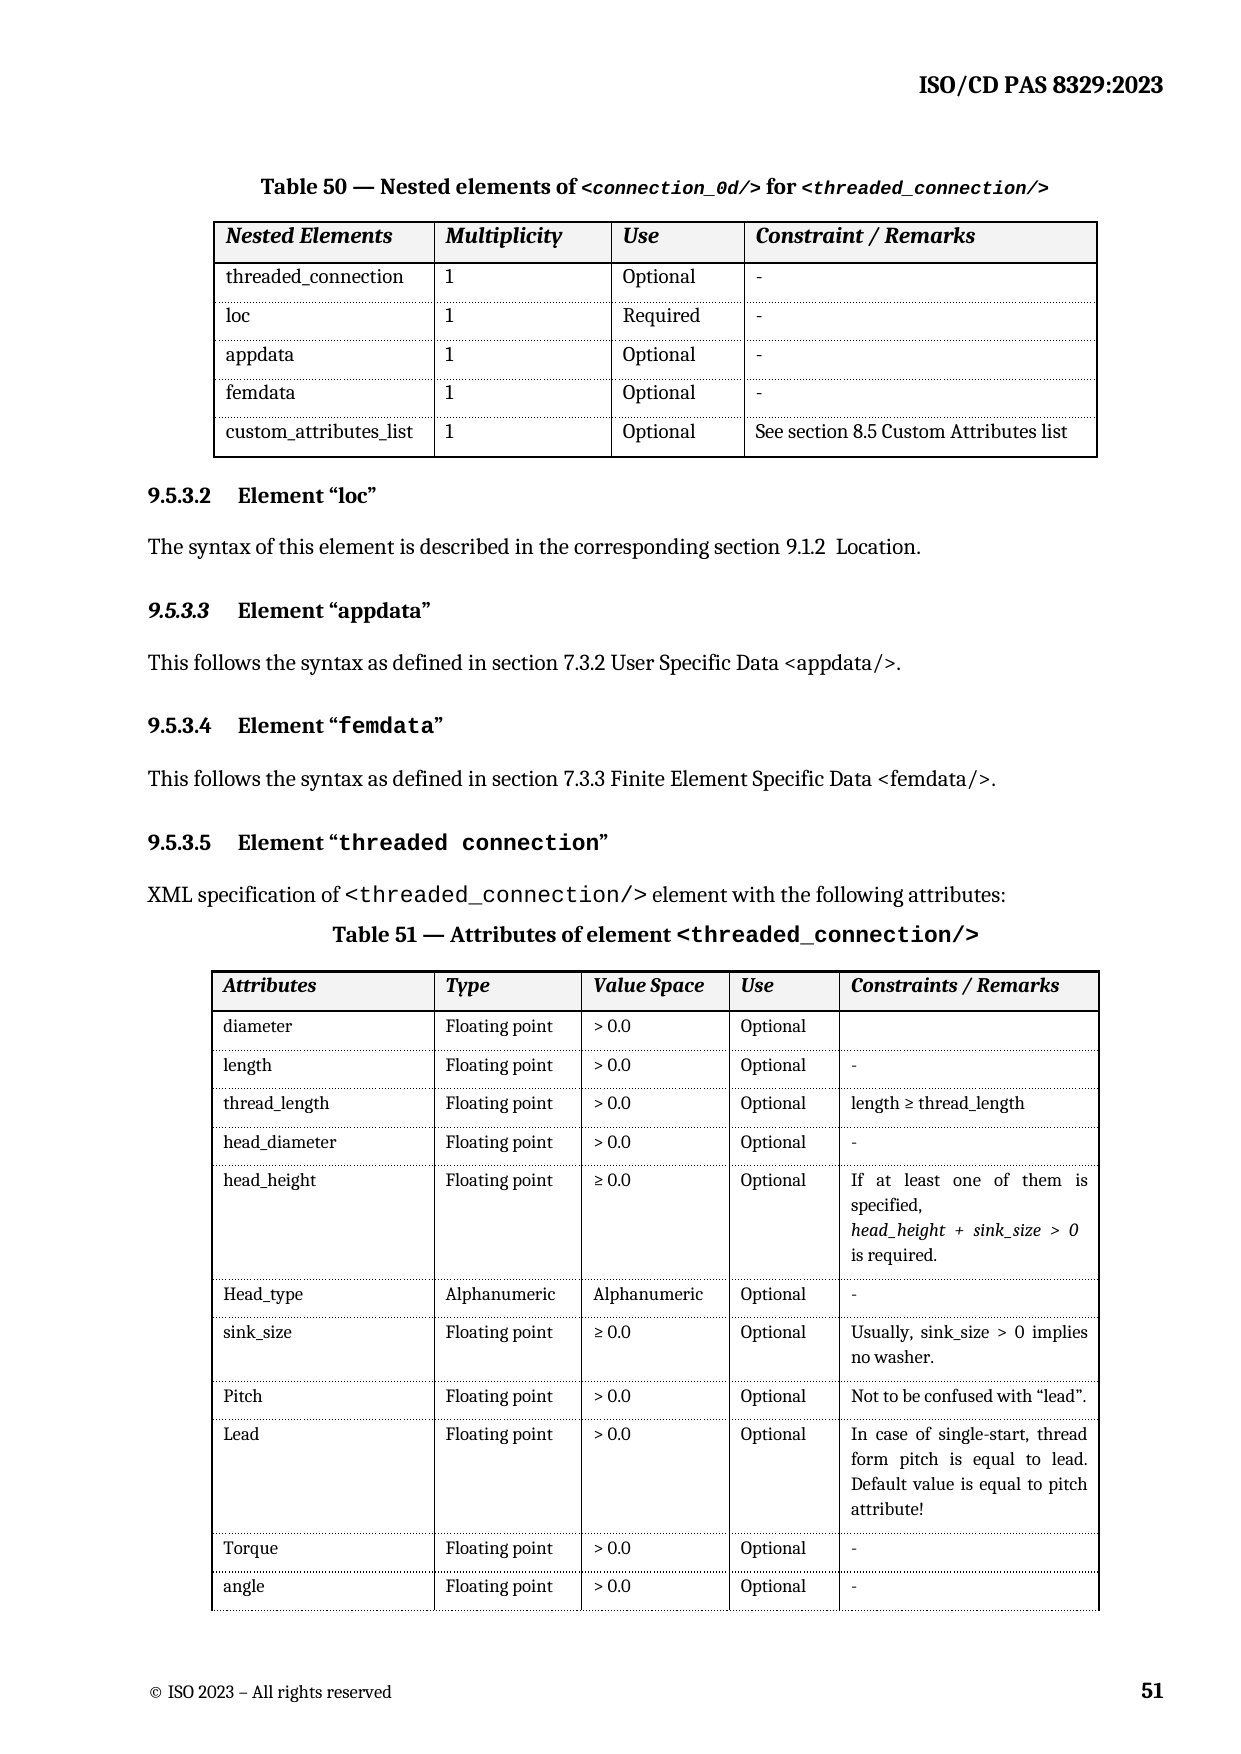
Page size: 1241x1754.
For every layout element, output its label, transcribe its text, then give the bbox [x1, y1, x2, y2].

text Table 50 — Nested elements of <connection_0d/> for <threaded_connection/> [148, 174, 1163, 200]
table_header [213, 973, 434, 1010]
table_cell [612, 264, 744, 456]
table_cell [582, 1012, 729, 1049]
subtitle Element “femdata” [148, 713, 1163, 741]
text XML specification of <threaded_connection/> element with the following attributes: [148, 882, 1163, 909]
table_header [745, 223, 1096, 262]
text This follows the syntax as defined in section 7.3.3 Finite Element Specific Data <femdata/>. [148, 766, 1163, 792]
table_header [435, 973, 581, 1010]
text The syntax of this element is described in the corresponding section 9.1.2 Location. [148, 534, 1163, 561]
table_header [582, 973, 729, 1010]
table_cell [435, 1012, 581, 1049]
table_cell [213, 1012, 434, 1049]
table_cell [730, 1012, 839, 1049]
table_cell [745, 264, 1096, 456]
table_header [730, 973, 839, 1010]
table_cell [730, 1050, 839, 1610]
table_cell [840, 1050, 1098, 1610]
text This follows the syntax as defined in section 7.3.2 User Specific Data <appdata/>. [148, 649, 1163, 676]
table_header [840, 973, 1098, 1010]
subtitle Element “loc” [148, 483, 1163, 509]
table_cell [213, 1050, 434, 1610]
text Table 51 — Attributes of element <threaded_connection/> [148, 922, 1163, 949]
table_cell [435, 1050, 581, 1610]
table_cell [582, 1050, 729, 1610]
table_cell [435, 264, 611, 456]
subtitle Element “appdata” [148, 598, 1163, 624]
subtitle Element “threaded connection” [148, 829, 1163, 857]
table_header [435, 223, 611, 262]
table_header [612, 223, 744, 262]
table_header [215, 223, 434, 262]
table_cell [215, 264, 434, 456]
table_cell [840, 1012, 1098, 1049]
